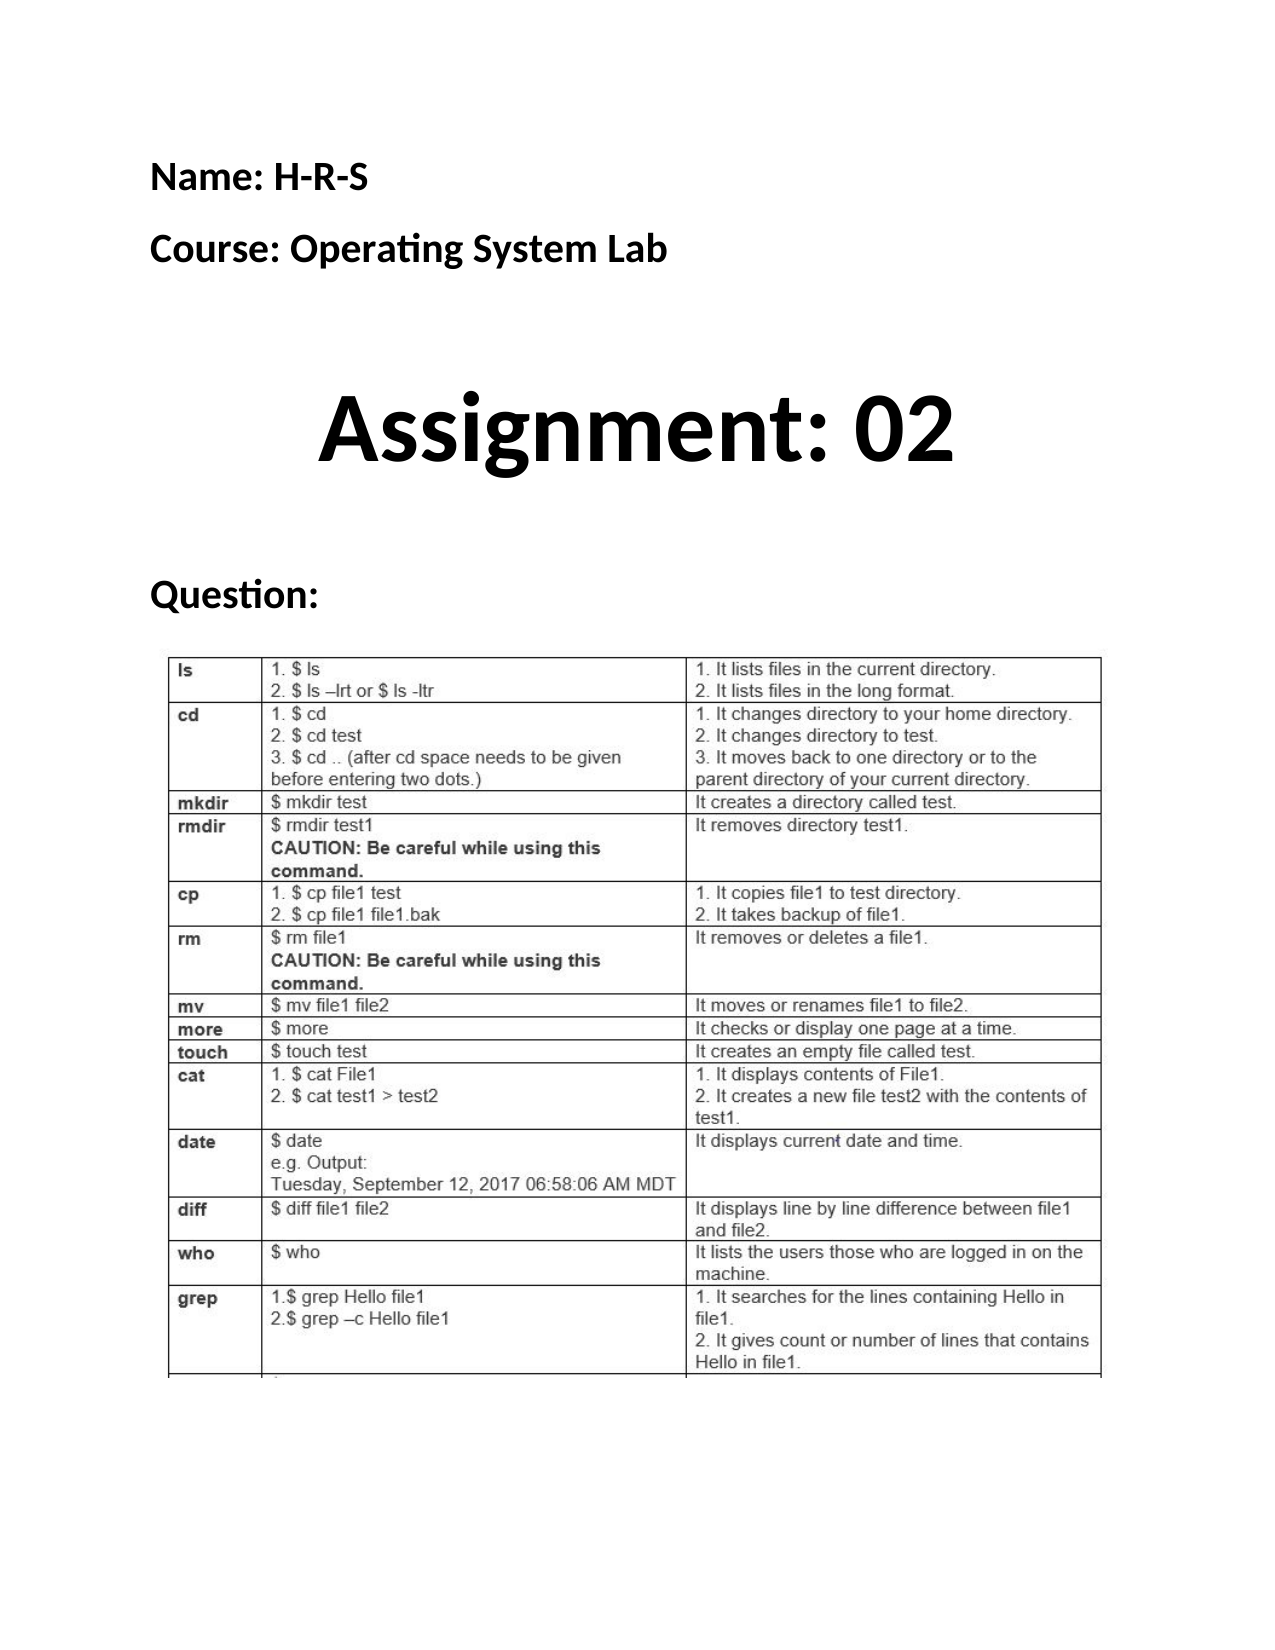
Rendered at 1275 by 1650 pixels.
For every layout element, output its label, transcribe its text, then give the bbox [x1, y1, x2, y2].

text Course: Operating System Lab [150, 222, 1125, 272]
text Name: H-R-S [150, 150, 1125, 201]
text Assignment: 02 [150, 365, 1125, 487]
picture [150, 639, 1125, 1378]
text Question: [150, 568, 1125, 619]
